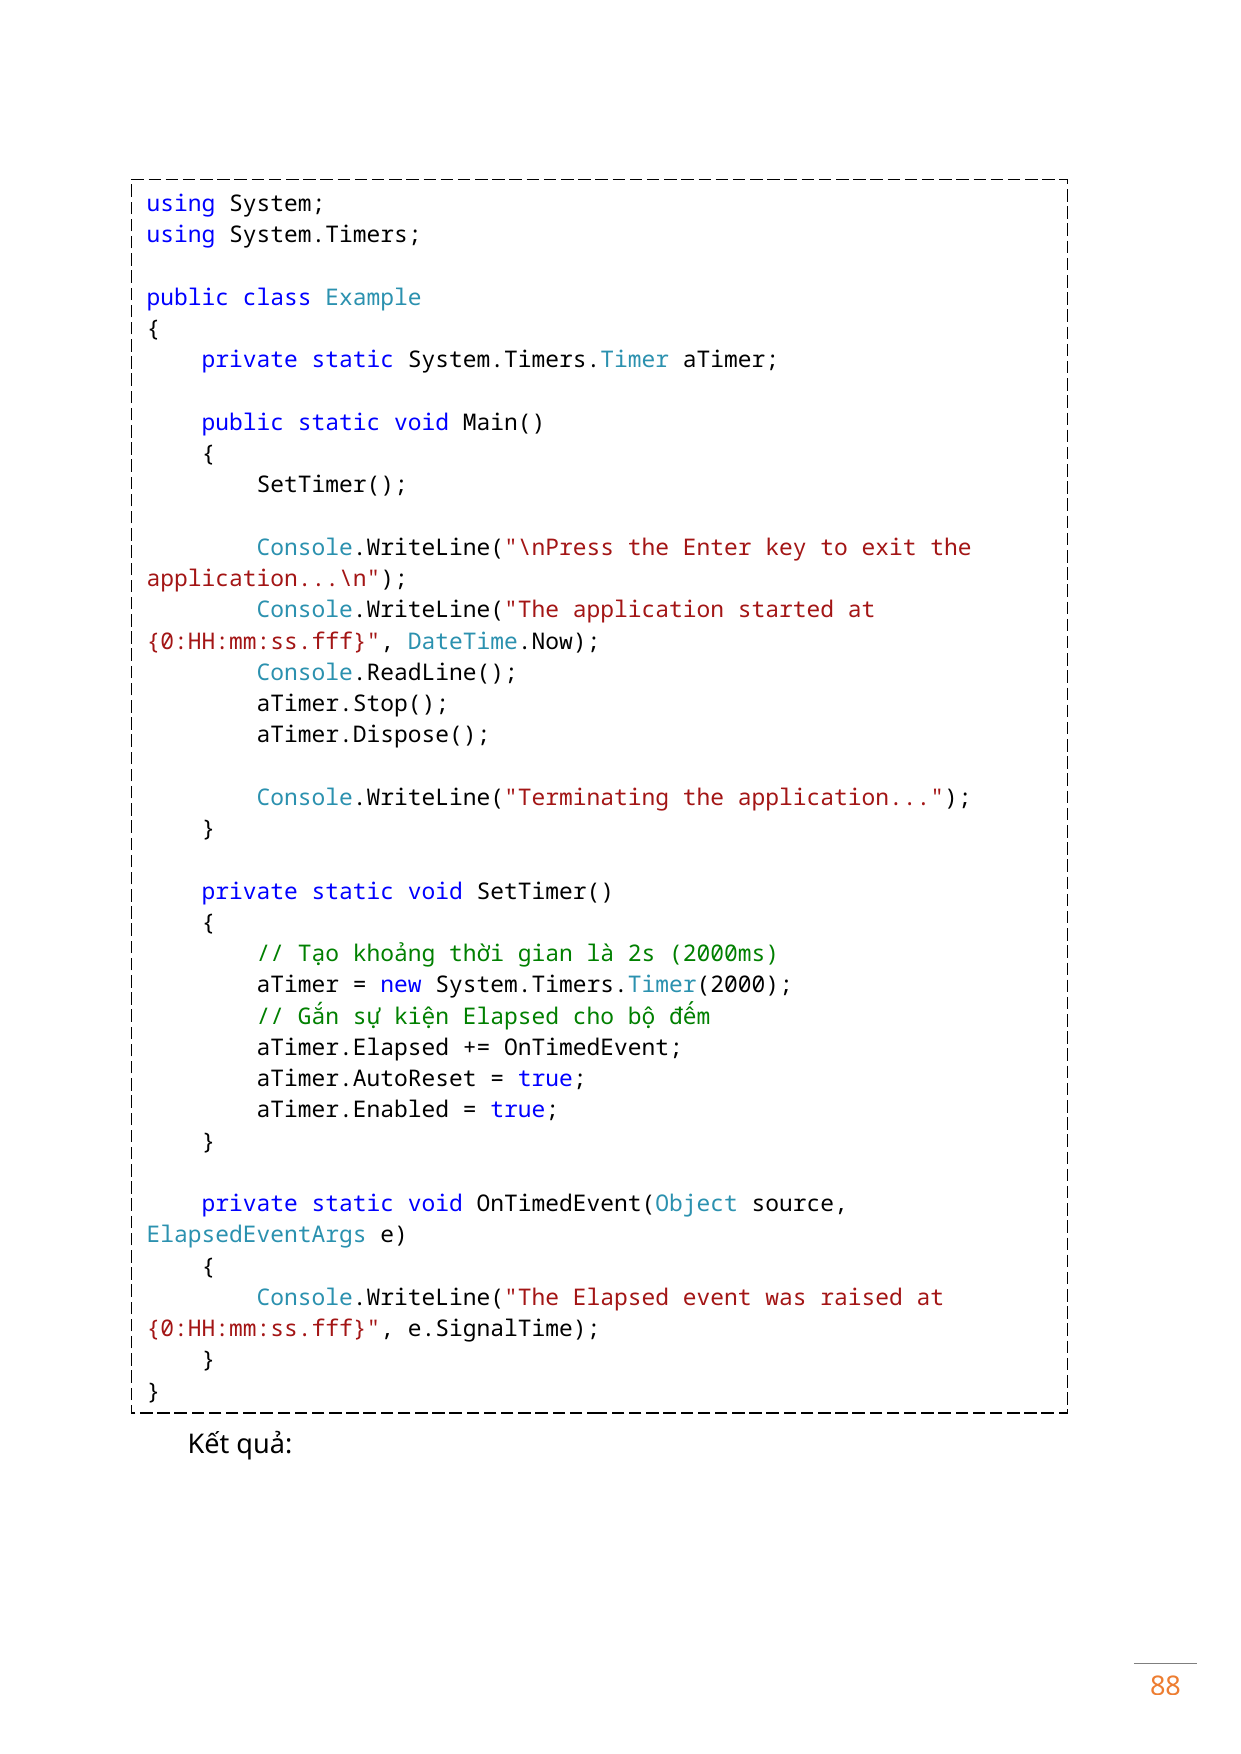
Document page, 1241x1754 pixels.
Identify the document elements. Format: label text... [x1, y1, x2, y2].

text Kết quả: [150, 150, 1090, 1461]
